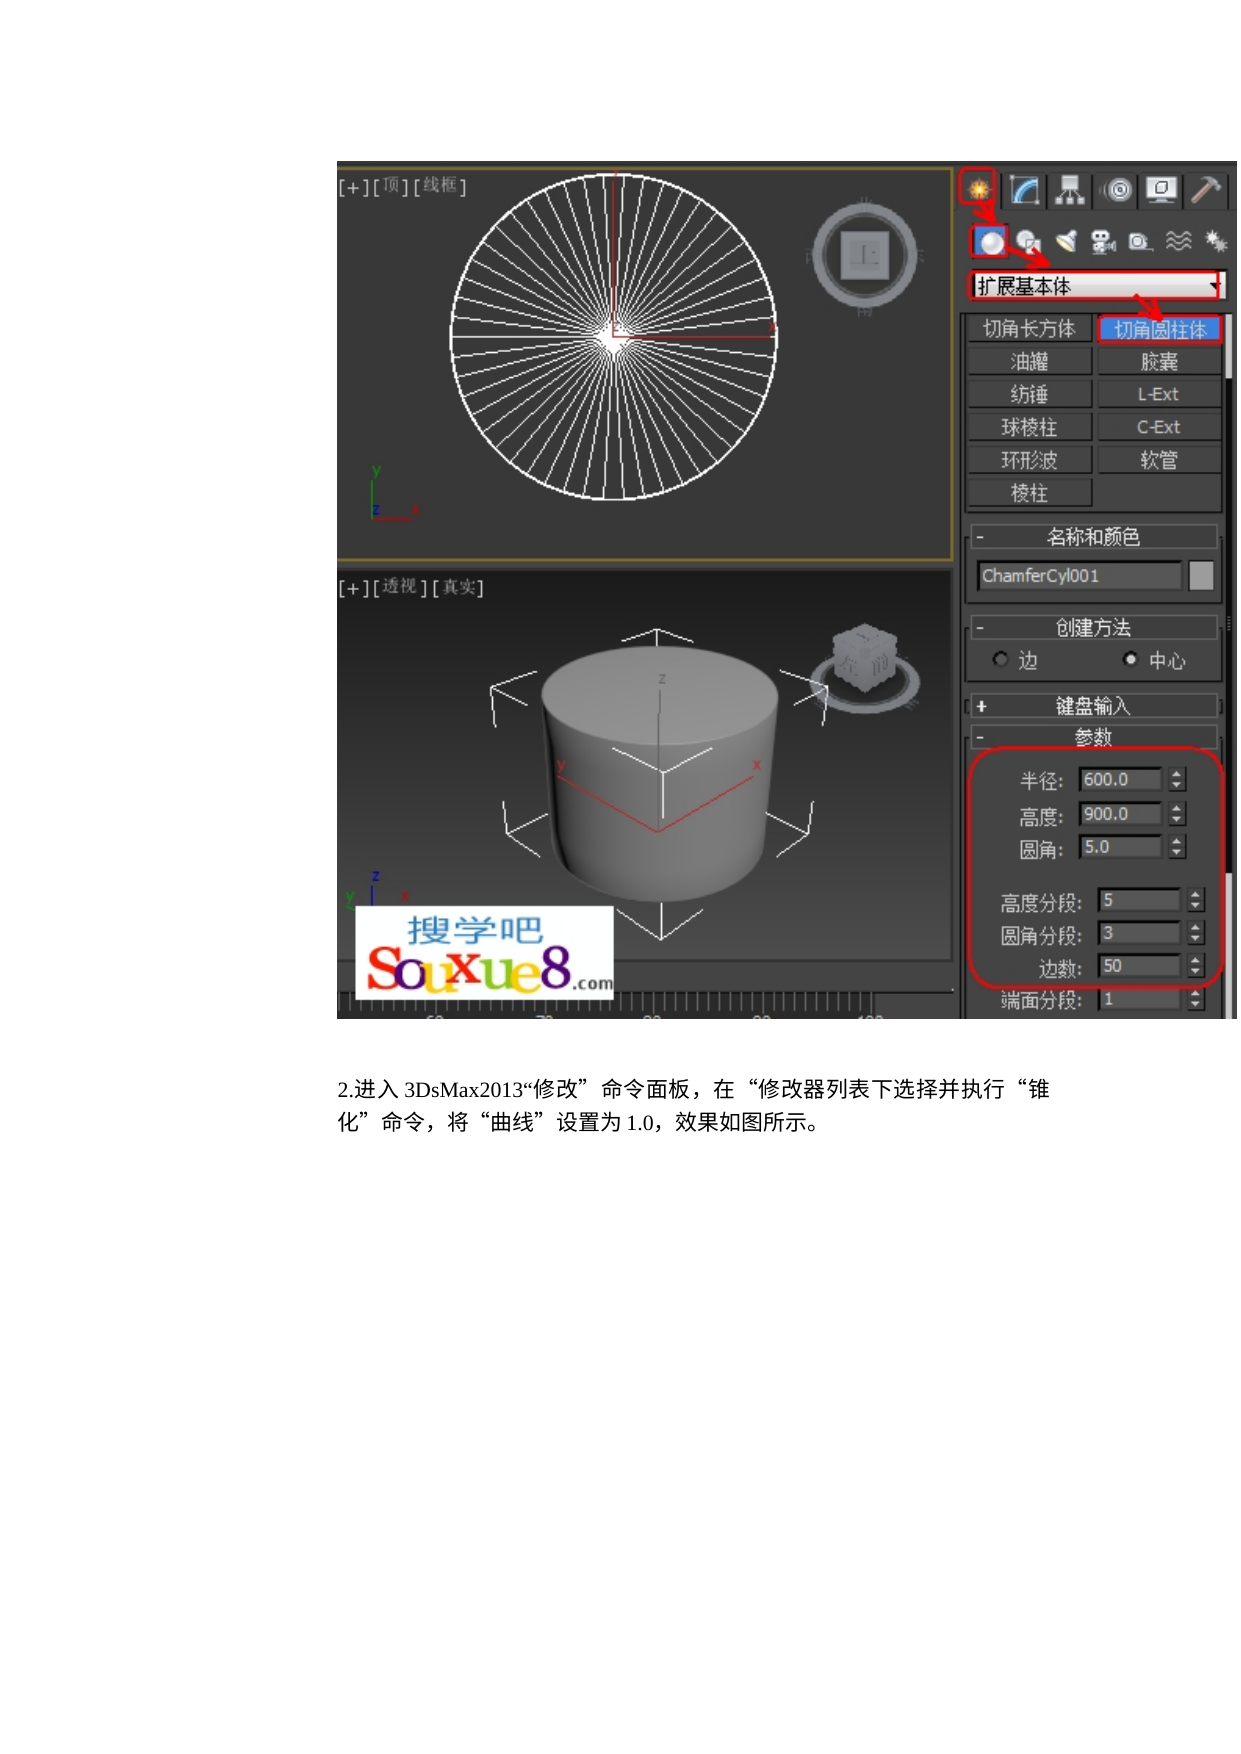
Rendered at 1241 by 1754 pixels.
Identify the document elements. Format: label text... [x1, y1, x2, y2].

picture [337, 161, 1237, 1019]
list 单击“创建”-“几何体”-“扩展基本体”-“切角圆柱体”按钮，在3DsMax2013“顶”视图中创建一个切角圆柱体作为“石桌”，设置参数如图所示。 2.进入3DsMax2013“修改”命令面板，在“修改器列表下选择并执行“锥化”命令，将“曲线”设置为1.0，效果如图所示。 3.使用移动复制方法复制一个，在修改器选择集下选择“ChamferCyl”层级，更改“半径”为200，“高度”为400，如图所示。 4.确保复制的石凳处于选择状态，在3DsMax2013工具栏“视图”下方选择“拾取”，如图所示。 [300, 162, 1053, 1137]
